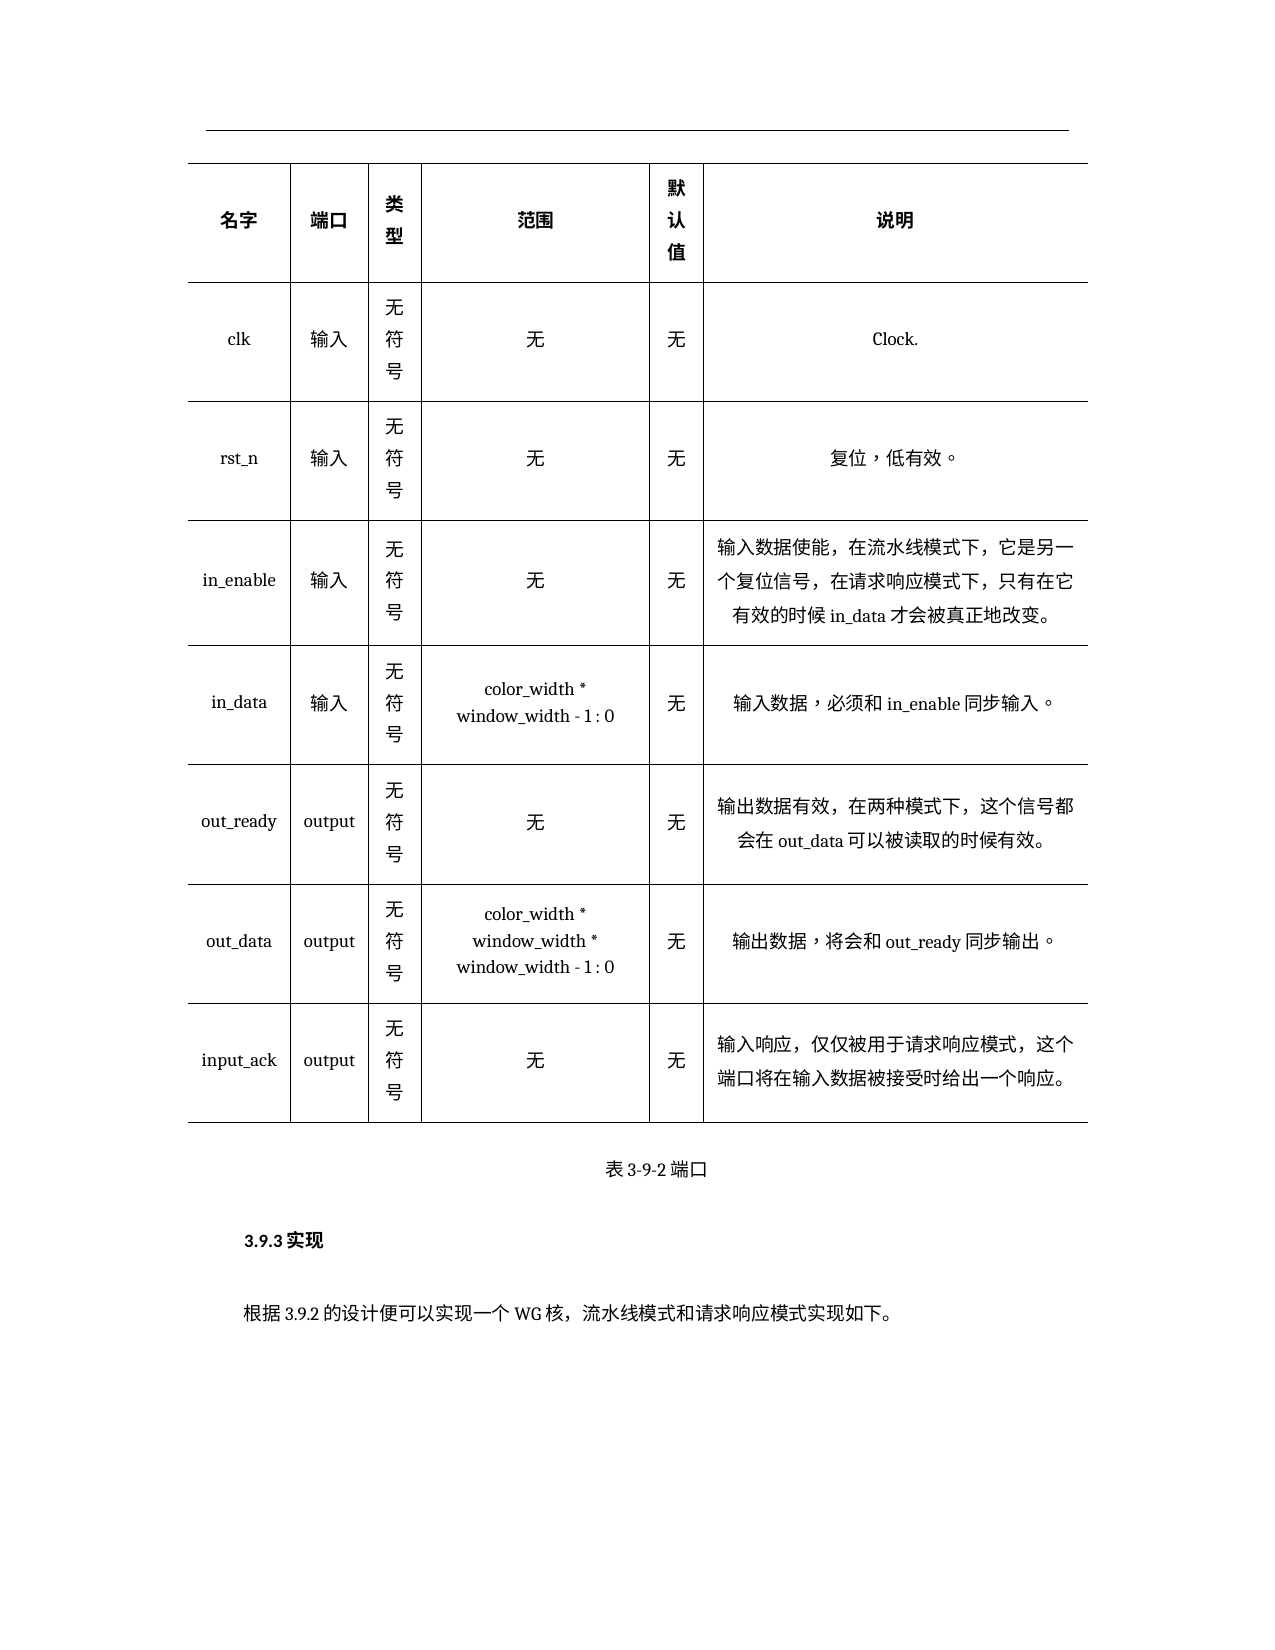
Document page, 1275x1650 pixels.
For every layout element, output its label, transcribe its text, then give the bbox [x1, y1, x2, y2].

table_cell out_data [188, 885, 290, 1003]
table_cell 输入 [291, 521, 368, 645]
table_cell 输入 [291, 283, 368, 401]
table_cell out_ready [188, 765, 290, 883]
table_cell 输出数据，将会和out_ready同步输出。 [704, 885, 1087, 1003]
table_cell 无符号 [369, 283, 421, 401]
table_cell 输入数据使能，在流水线模式下，它是另一个复位信号，在请求响应模式下，只有在它有效的时候in_data才会被真正地改变。 [704, 521, 1087, 645]
table_cell 无符号 [369, 646, 421, 764]
table_cell rst_n [188, 402, 290, 520]
table_cell output [291, 885, 368, 1003]
table_header 默认值 [650, 164, 703, 282]
table_cell in_data [188, 646, 290, 764]
table_cell 无 [422, 1004, 649, 1122]
table_cell 无 [650, 521, 703, 645]
table_cell Clock. [704, 283, 1087, 401]
table_cell clk [188, 283, 290, 401]
table_cell 无符号 [369, 521, 421, 645]
table_cell 输出数据有效，在两种模式下，这个信号都会在out_data可以被读取的时候有效。 [704, 765, 1087, 883]
table_cell 复位，低有效。 [704, 402, 1087, 520]
table_cell 无 [422, 283, 649, 401]
table_cell 无 [650, 765, 703, 883]
table_cell 输入数据，必须和in_enable同步输入。 [704, 646, 1087, 764]
table_cell 输入响应，仅仅被用于请求响应模式，这个端口将在输入数据被接受时给出一个响应。 [704, 1004, 1087, 1122]
table_cell 无符号 [369, 765, 421, 883]
subtitle 3.9.3 实现 [206, 1226, 1069, 1253]
table_cell output [291, 765, 368, 883]
table_header 范围 [422, 164, 649, 282]
table_cell color_width * window_width * window_width - 1 : 0 [422, 885, 649, 1003]
table_cell 无符号 [369, 885, 421, 1003]
text 根据3.9.2的设计便可以实现一个WG核，流水线模式和请求响应模式实现如下。 [206, 1298, 1069, 1325]
table_cell 无符号 [369, 402, 421, 520]
table_cell 无 [650, 283, 703, 401]
table_cell 输入 [291, 646, 368, 764]
table_cell 无 [650, 402, 703, 520]
text 表3-9-2 端口 [206, 1154, 1069, 1181]
table_cell 无 [422, 402, 649, 520]
table_cell output [291, 1004, 368, 1122]
table_cell 无 [650, 885, 703, 1003]
table_cell color_width * window_width - 1 : 0 [422, 646, 649, 764]
table_cell 无 [422, 521, 649, 645]
table_cell 无 [422, 765, 649, 883]
table_header 类型 [369, 164, 421, 282]
table_header 名字 [188, 164, 290, 282]
table_cell in_enable [188, 521, 290, 645]
table_header 端口 [291, 164, 368, 282]
table_header 说明 [704, 164, 1087, 282]
table_cell 无 [650, 646, 703, 764]
table_cell 无符号 [369, 1004, 421, 1122]
table_cell 输入 [291, 402, 368, 520]
table_cell 无 [650, 1004, 703, 1122]
table_cell input_ack [188, 1004, 290, 1122]
